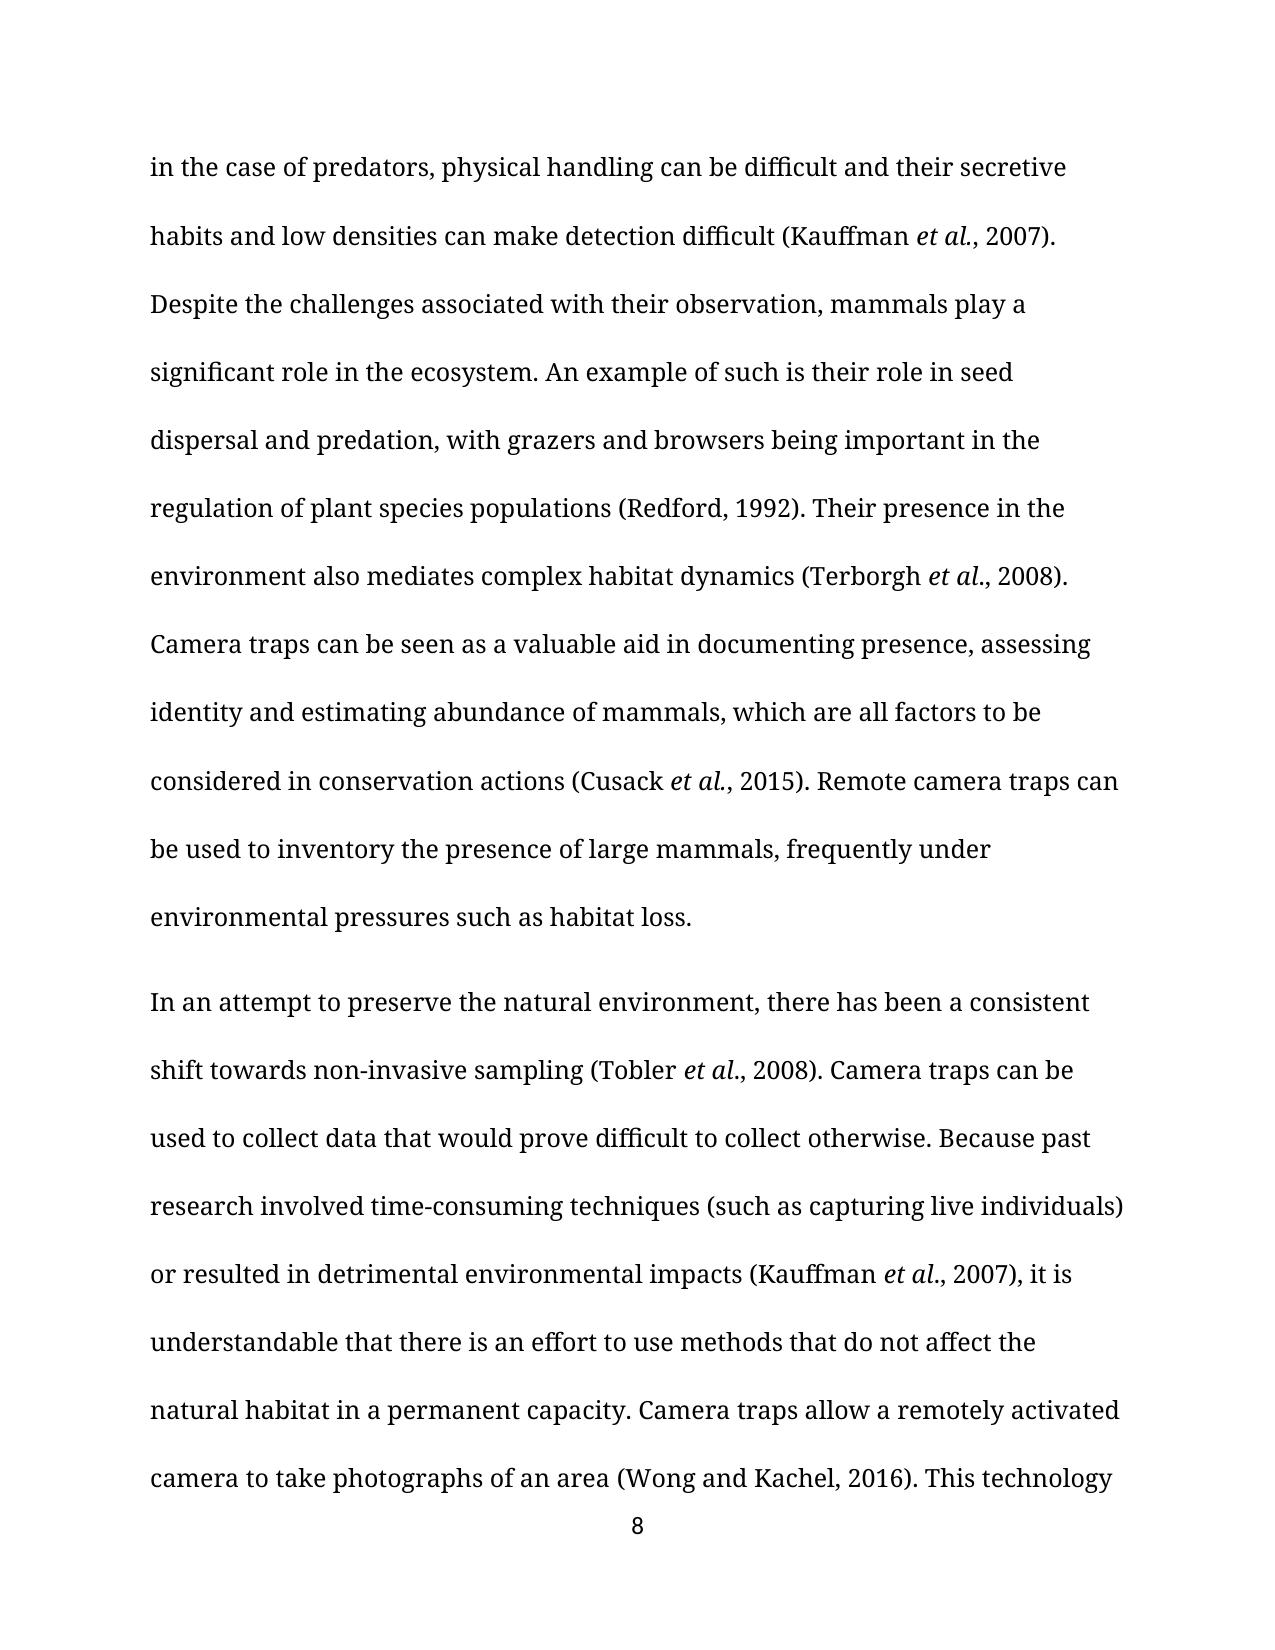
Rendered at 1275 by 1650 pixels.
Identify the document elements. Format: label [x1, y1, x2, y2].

text [150, 150, 1125, 933]
text [150, 984, 1125, 1495]
